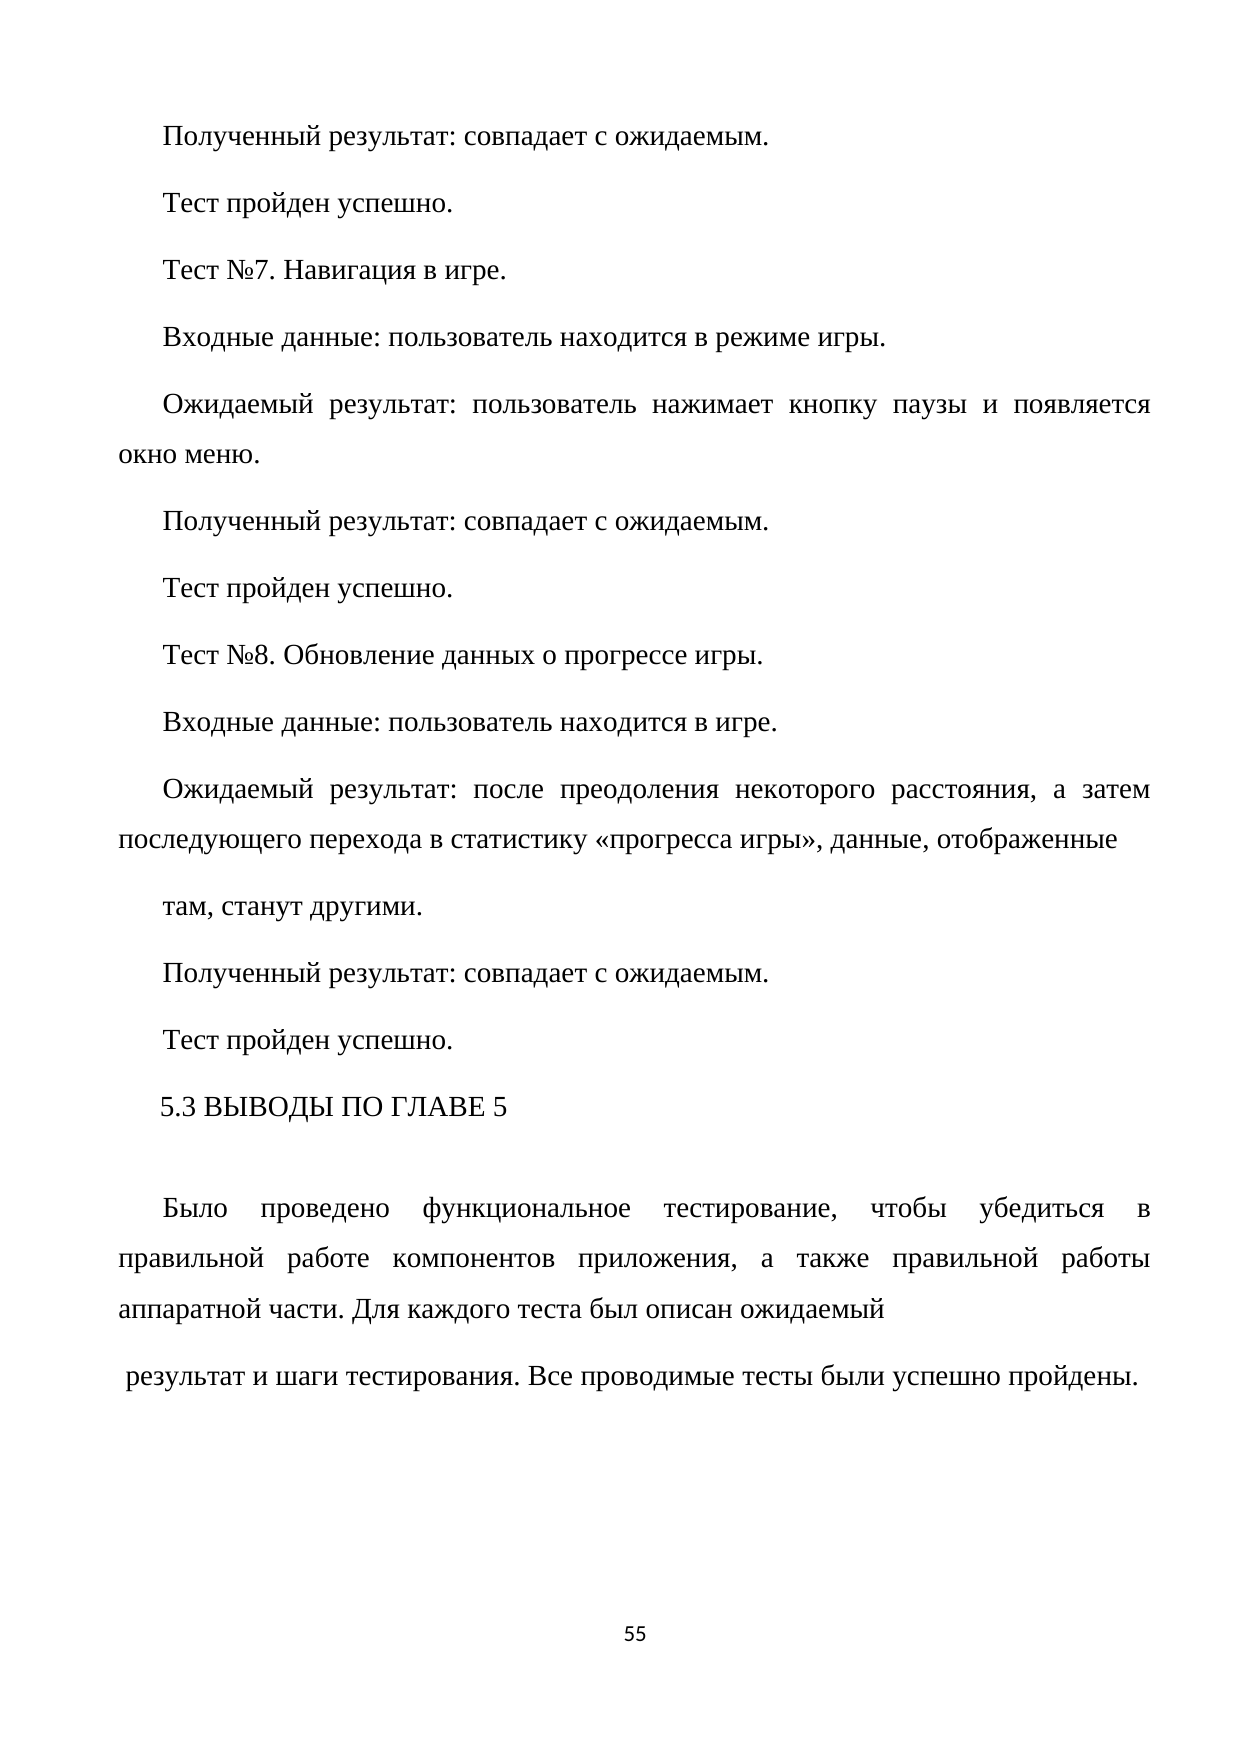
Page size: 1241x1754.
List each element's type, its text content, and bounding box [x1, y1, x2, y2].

text 5.3 ВЫВОДЫ ПО ГЛАВЕ 5 [118, 1089, 1152, 1123]
text Было проведено функциональное тестирование, чтобы убедиться в правильной работе компонентов приложения, а также правильной работы аппаратной части. Для каждого теста был описан ожидаемый [118, 1190, 1152, 1324]
text Полученный результат: совпадает с ожидаемым. [118, 118, 1152, 152]
text Полученный результат: совпадает с ожидаемым. [118, 956, 1152, 989]
text Входные данные: пользователь находится в игре. [118, 704, 1152, 738]
text там, станут другими. [118, 888, 1152, 922]
text Тест пройден успешно. [118, 570, 1152, 604]
text Ожидаемый результат: пользователь нажимает кнопку паузы и появляется окно меню. [118, 386, 1152, 470]
text Тест пройден успешно. [118, 1022, 1152, 1056]
text Входные данные: пользователь находится в режиме игры. [118, 319, 1152, 353]
text Тест №7. Навигация в игре. [118, 252, 1152, 286]
text Тест пройден успешно. [118, 185, 1152, 219]
text результат и шаги тестирования. Все проводимые тесты были успешно пройдены. [118, 1358, 1152, 1391]
text Полученный результат: совпадает с ожидаемым. [118, 503, 1152, 537]
text Ожидаемый результат: после преодоления некоторого расстояния, а затем последующего перехода в статистику «прогресса игры», данные, отображенные [118, 771, 1152, 855]
text Тест №8. Обновление данных о прогрессе игры. [118, 637, 1152, 671]
